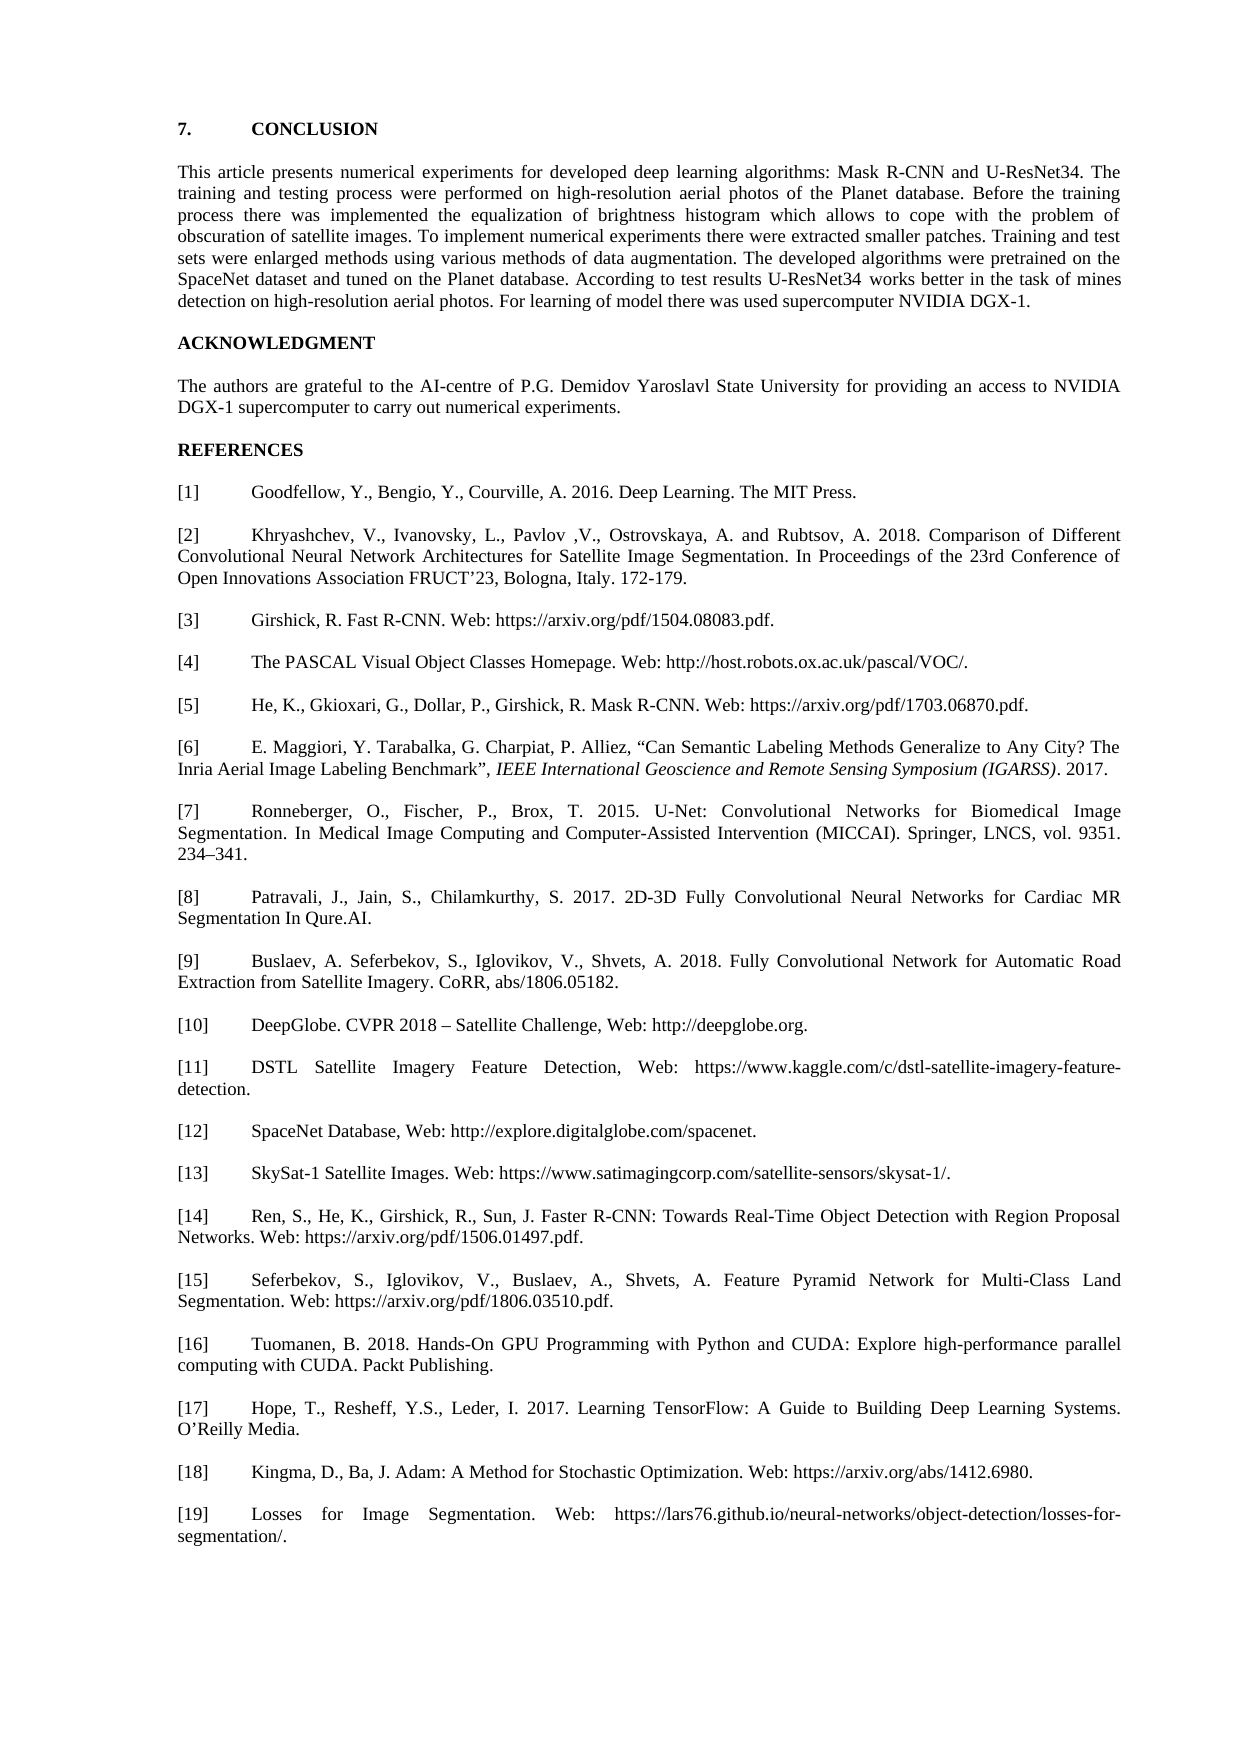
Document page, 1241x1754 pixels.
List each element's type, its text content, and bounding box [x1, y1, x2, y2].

text [3] Girshick, R. Fast R-CNN. Web: https://arxiv.org/pdf/1504.08083.pdf. [177, 609, 1122, 631]
text [4] The PASCAL Visual Object Classes Homepage. Web: http://host.robots.ox.ac.uk/pascal/VOC/. [177, 651, 1122, 673]
text [1] Goodfellow, Y., Bengio, Y., Courville, A. 2016. Deep Learning. The MIT Press. [177, 481, 1122, 503]
text [13] SkySat-1 Satellite Images. Web: https://www.satimagingcorp.com/satellite-sensors/skysat-1/. [177, 1162, 1122, 1184]
text [11] DSTL Satellite Imagery Feature Detection, Web: https://www.kaggle.com/c/dstl-satellite-imagery-feature-detection. [177, 1056, 1122, 1099]
text This article presents numerical experiments for developed deep learning algorithms: Mask R-CNN and U-ResNet34. The training and testing process were performed on high-resolution aerial photos of the Planet database. Before the training process there was implemented the equalization of brightness histogram which allows to cope with the problem of obscuration of satellite images. To implement numerical experiments there were extracted smaller patches. Training and test sets were enlarged methods using various methods of data augmentation. The developed algorithms were pretrained on the SpaceNet dataset and tuned on the Planet database. According to test results U-ResNet34 works better in the task of mines detection on high-resolution aerial photos. For learning of model there was used supercomputer NVIDIA DGX-1. [177, 161, 1122, 311]
text The authors are grateful to the AI-centre of P.G. Demidov Yaroslavl State University for providing an access to NVIDIA DGX-1 supercomputer to carry out numerical experiments. [177, 375, 1122, 418]
text [2] Khryashchev, V., Ivanovsky, L., Pavlov ,V., Ostrovskaya, A. and Rubtsov, A. 2018. Comparison of Different Convolutional Neural Network Architectures for Satellite Image Segmentation. In Proceedings of the 23rd Conference of Open Innovations Association FRUCT’23, Bologna, Italy. 172-179. [177, 523, 1122, 588]
text [9] Buslaev, A. Seferbekov, S., Iglovikov, V., Shvets, A. 2018. Fully Convolutional Network for Automatic Road Extraction from Satellite Imagery. CoRR, abs/1806.05182. [177, 949, 1122, 993]
text 7. CONCLUSION [177, 118, 1122, 140]
text [6] E. Maggiori, Y. Tarabalka, G. Charpiat, P. Alliez, “Can Semantic Labeling Methods Generalize to Any City? The Inria Aerial Image Labeling Benchmark”, IEEE International Geoscience and Remote Sensing Symposium (IGARSS). 2017. [177, 736, 1122, 779]
text [10] DeepGlobe. CVPR 2018 – Satellite Challenge, Web: http://deepglobe.org. [177, 1013, 1122, 1035]
text ACKNOWLEDGMENT [177, 332, 1122, 354]
text [17] Hope, T., Resheff, Y.S., Leder, I. 2017. Learning TensorFlow: A Guide to Building Deep Learning Systems. O’Reilly Media. [177, 1397, 1122, 1440]
text [8] Patravali, J., Jain, S., Chilamkurthy, S. 2017. 2D-3D Fully Convolutional Neural Networks for Cardiac MR Segmentation In Qure.AI. [177, 886, 1122, 929]
text [16] Tuomanen, B. 2018. Hands-On GPU Programming with Python and CUDA: Explore high-performance parallel computing with CUDA. Packt Publishing. [177, 1333, 1122, 1376]
text [5] He, K., Gkioxari, G., Dollar, P., Girshick, R. Mask R-CNN. Web: https://arxiv.org/pdf/1703.06870.pdf. [177, 694, 1122, 715]
text [7] Ronneberger, O., Fischer, P., Brox, T. 2015. U-Net: Convolutional Networks for Biomedical Image Segmentation. In Medical Image Computing and Computer-Assisted Intervention (MICCAI). Springer, LNCS, vol. 9351. 234–341. [177, 800, 1122, 865]
text REFERENCES [177, 439, 1122, 460]
text [12] SpaceNet Database, Web: http://explore.digitalglobe.com/spacenet. [177, 1120, 1122, 1141]
text [15] Seferbekov, S., Iglovikov, V., Buslaev, A., Shvets, A. Feature Pyramid Network for Multi-Class Land Segmentation. Web: https://arxiv.org/pdf/1806.03510.pdf. [177, 1269, 1122, 1312]
text [14] Ren, S., He, K., Girshick, R., Sun, J. Faster R-CNN: Towards Real-Time Object Detection with Region Proposal Networks. Web: https://arxiv.org/pdf/1506.01497.pdf. [177, 1205, 1122, 1248]
text [19] Losses for Image Segmentation. Web: https://lars76.github.io/neural-networks/object-detection/losses-for-segmentation/. [177, 1503, 1122, 1546]
text [18] Kingma, D., Ba, J. Adam: A Method for Stochastic Optimization. Web: https://arxiv.org/abs/1412.6980. [177, 1461, 1122, 1482]
